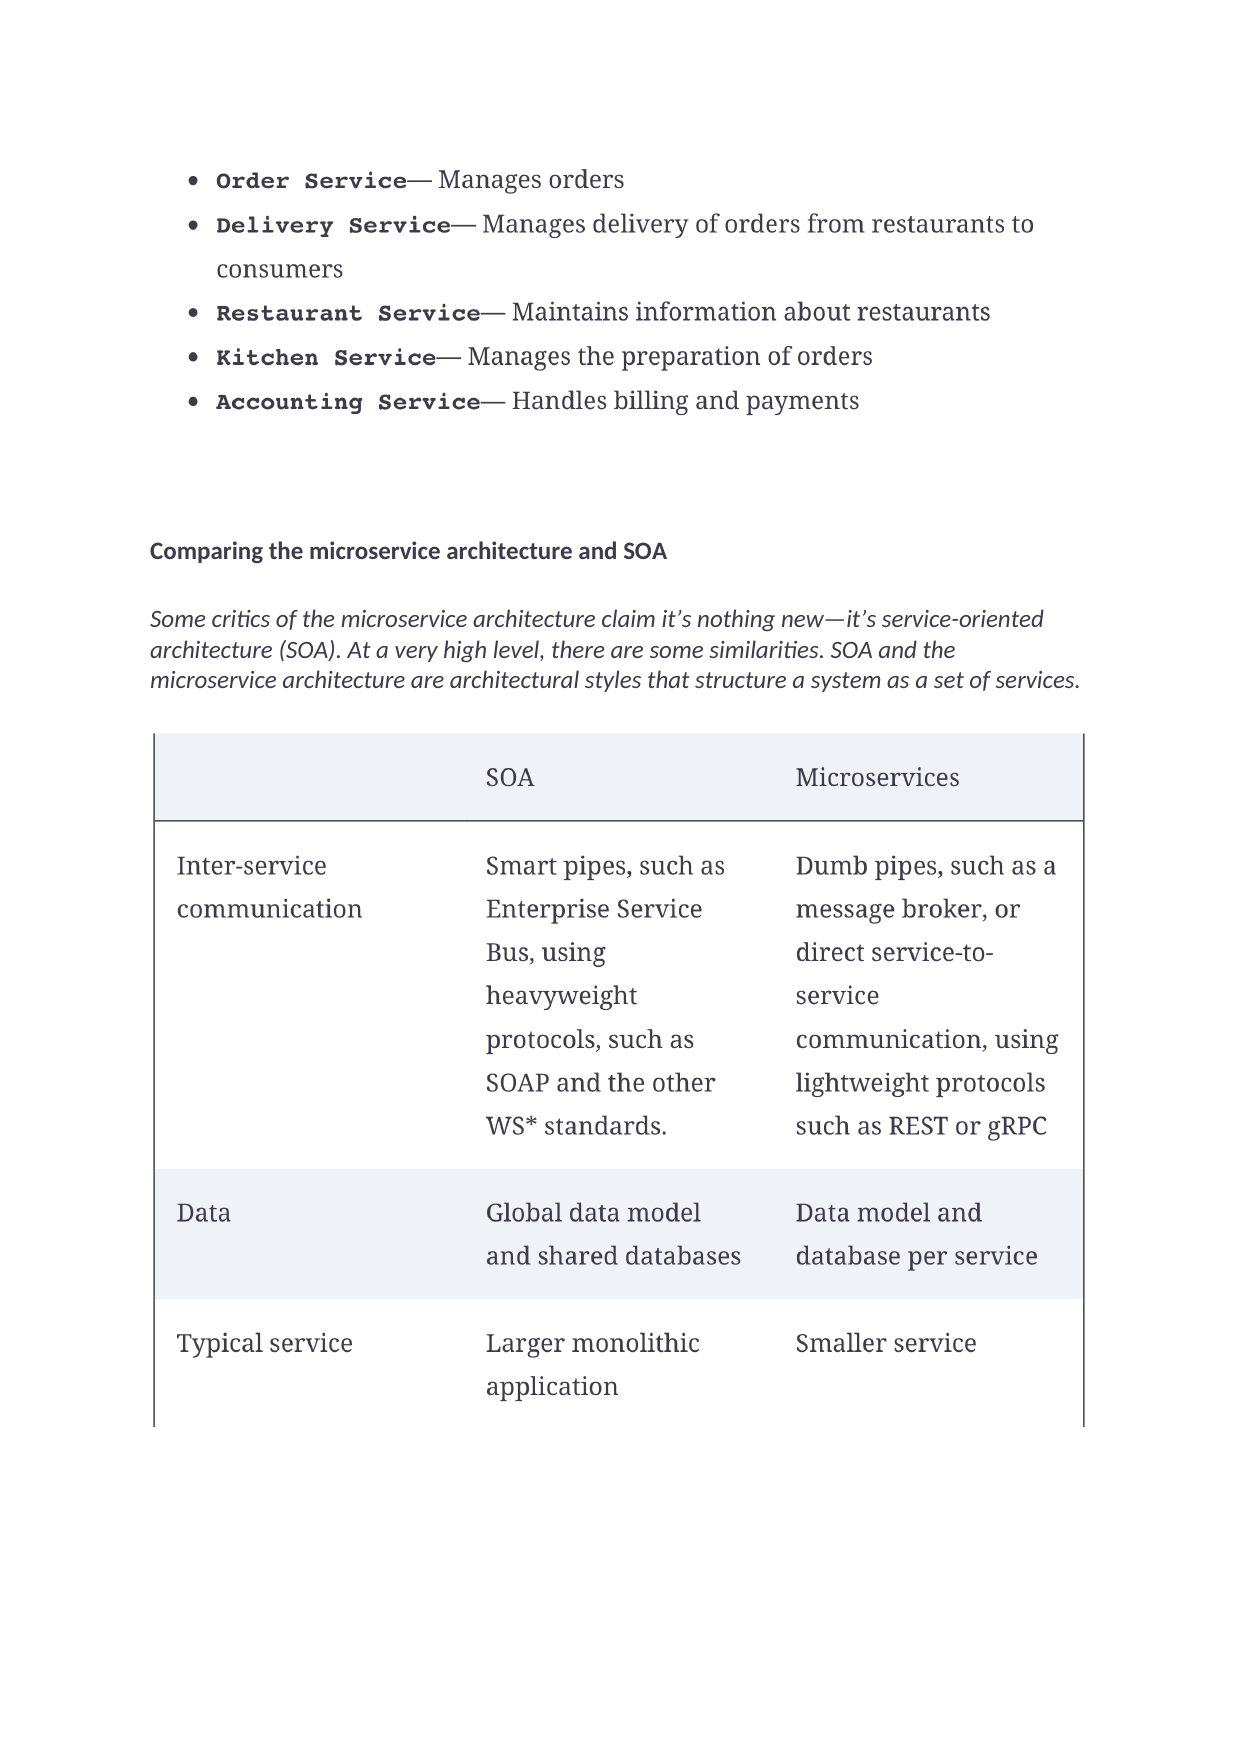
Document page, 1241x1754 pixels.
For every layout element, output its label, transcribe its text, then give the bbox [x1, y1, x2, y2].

picture [150, 150, 1091, 444]
subtitle Some critics of the microservice architecture claim it’s nothing new—it’s service-oriented architecture (SOA). At a very high level, there are some similarities. SOA and the microservice architecture are architectural styles that structure a system as a set of services. [150, 603, 1090, 695]
subtitle Comparing the microservice architecture and SOA [150, 536, 1090, 566]
picture [150, 732, 1091, 1427]
